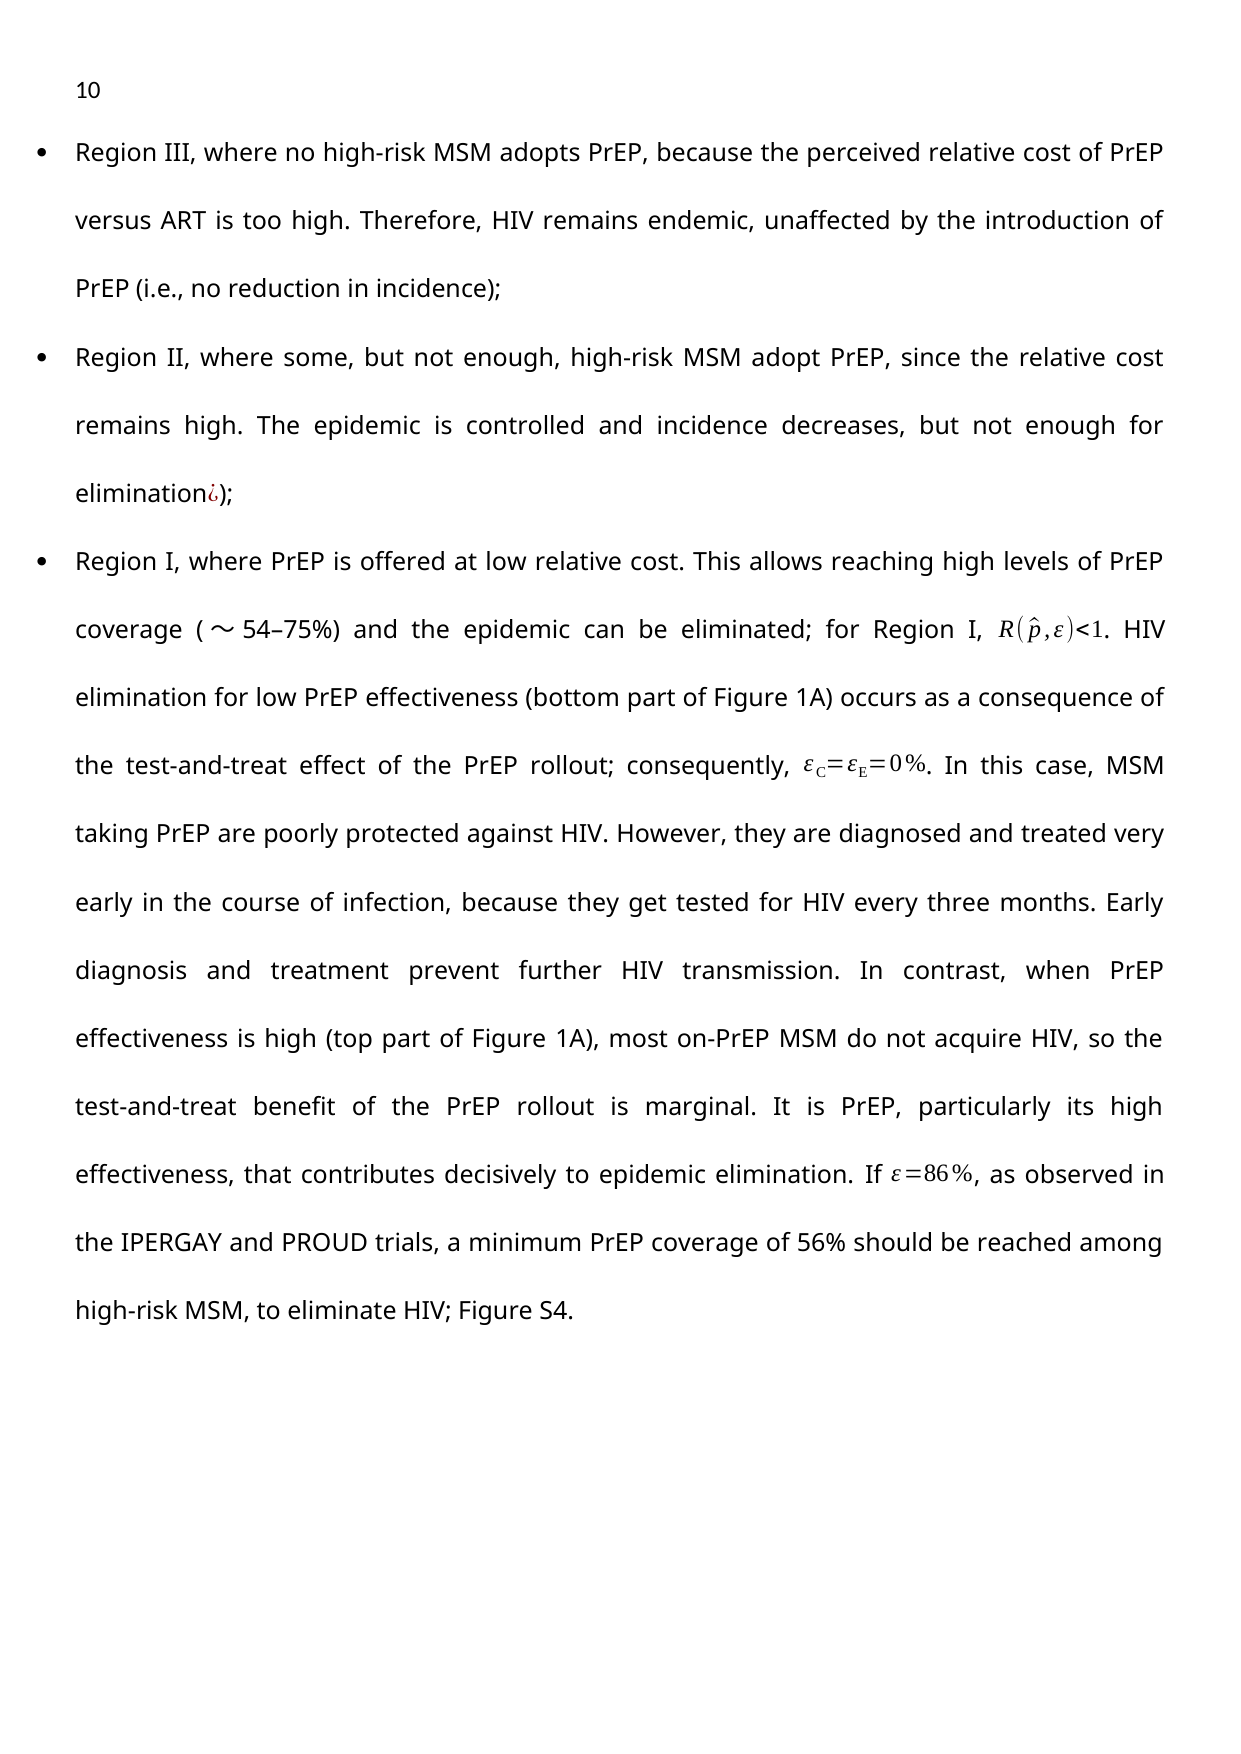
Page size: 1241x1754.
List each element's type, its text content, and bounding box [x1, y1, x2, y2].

list Region III, where no high-risk MSM adopts PrEP, because the perceived relative cost of PrEP versus ART is too high. Therefore, HIV remains endemic, unaffected by the introduction of PrEP (i.e., no reduction in incidence); [37, 135, 1165, 305]
list Region I, where PrEP is offered at low relative cost. This allows reaching high levels of PrEP coverage (～54–75%) and the epidemic can be eliminated; for Region I, . HIV elimination for low PrEP effectiveness (bottom part of Figure 1A) occurs as a consequence of the test-and-treat effect of the PrEP rollout; consequently, . In this case, MSM taking PrEP are poorly protected against HIV. However, they are diagnosed and treated very early in the course of infection, because they get tested for HIV every three months. Early diagnosis and treatment prevent further HIV transmission. In contrast, when PrEP effectiveness is high (top part of Figure 1A), most on-PrEP MSM do not acquire HIV, so the test-and-treat benefit of the PrEP rollout is marginal. It is PrEP, particularly its high effectiveness, that contributes decisively to epidemic elimination. If , as observed in the IPERGAY and PROUD trials, a minimum PrEP coverage of 56% should be reached among high-risk MSM, to eliminate HIV; Figure S4. [37, 544, 1165, 1327]
list Region II, where some, but not enough, high-risk MSM adopt PrEP, since the relative cost remains high. The epidemic is controlled and incidence decreases, but not enough for elimination); [37, 339, 1165, 509]
